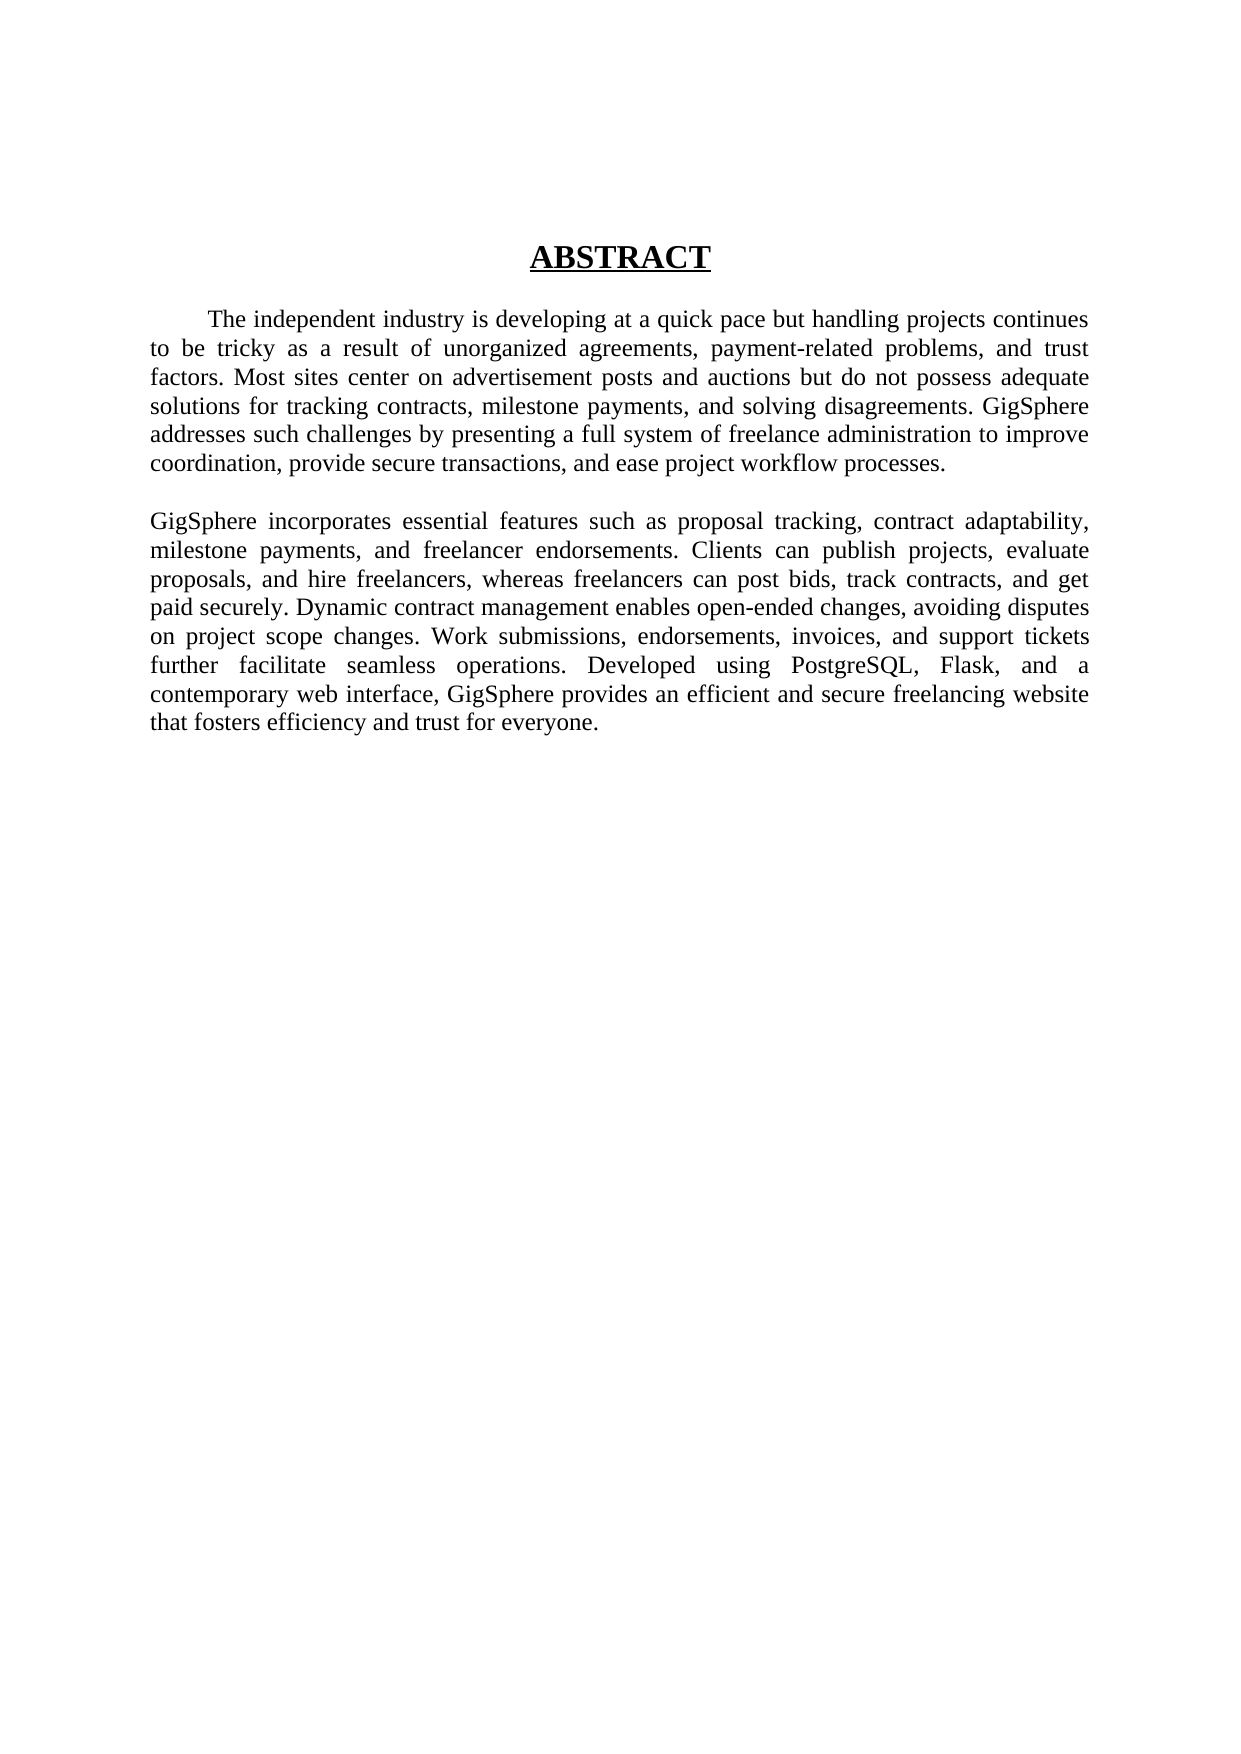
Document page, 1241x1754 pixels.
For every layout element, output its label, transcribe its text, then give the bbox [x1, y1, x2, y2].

text GigSphere incorporates essential features such as proposal tracking, contract adaptability, milestone payments, and freelancer endorsements. Clients can publish projects, evaluate proposals, and hire freelancers, whereas freelancers can post bids, track contracts, and get paid securely. Dynamic contract management enables open-ended changes, avoiding disputes on project scope changes. Work submissions, endorsements, invoices, and support tickets further facilitate seamless operations. Developed using PostgreSQL, Flask, and a contemporary web interface, GigSphere provides an efficient and secure freelancing website that fosters efficiency and trust for everyone. [150, 506, 1090, 736]
text ABSTRACT [150, 237, 1090, 275]
text The independent industry is developing at a quick pace but handling projects continues to be tricky as a result of unorganized agreements, payment-related problems, and trust factors. Most sites center on advertisement posts and auctions but do not possess adequate solutions for tracking contracts, milestone payments, and solving disagreements. GigSphere addresses such challenges by presenting a full system of freelance administration to improve coordination, provide secure transactions, and ease project workflow processes. [150, 304, 1090, 477]
